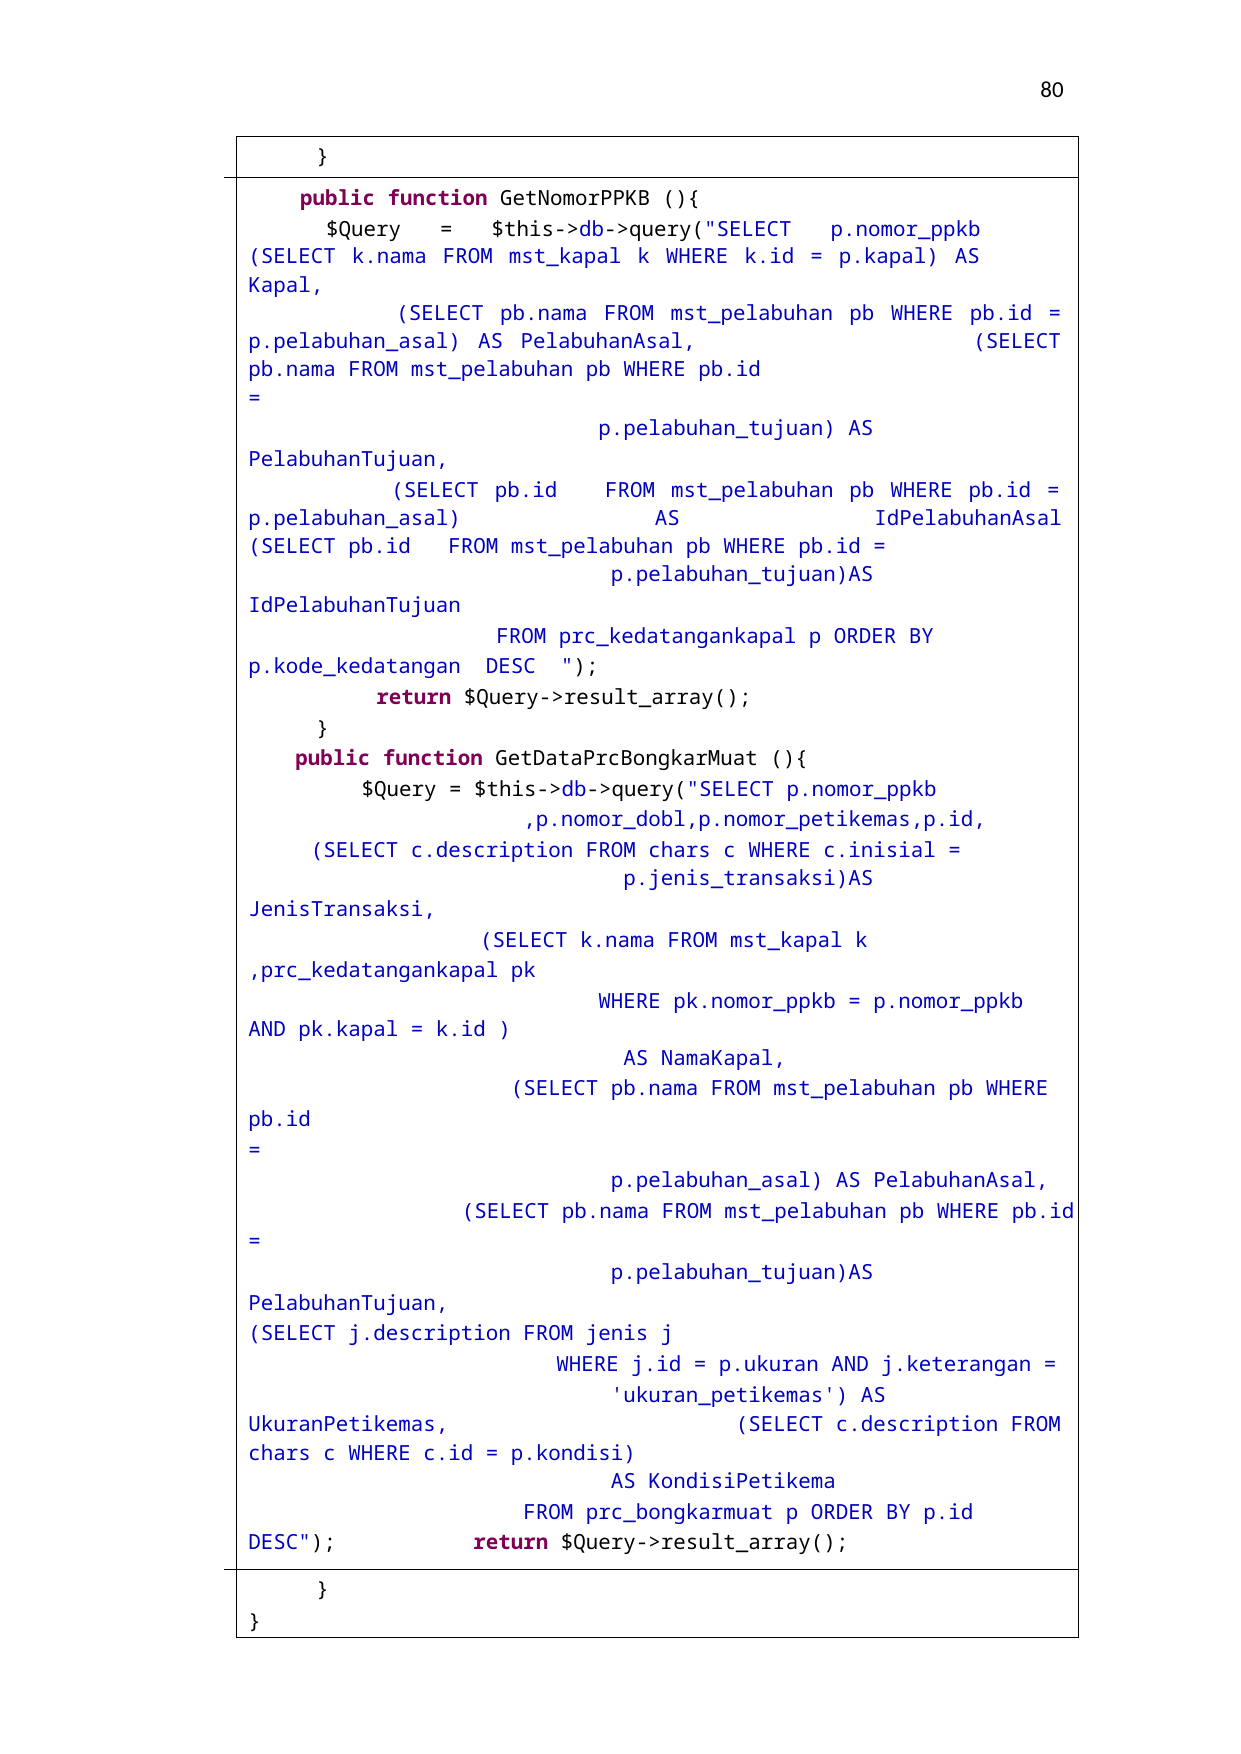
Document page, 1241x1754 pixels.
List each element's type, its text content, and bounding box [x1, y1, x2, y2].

table_header } public function GetNomorPPKB (){ $Query = $this->db->query("SELECT p.nomor_ppkb (SELECT k.nama FROM mst_kapal k WHERE k.id = p.kapal) AS Kapal, (SELECT pb.nama FROM mst_pelabuhan pb WHERE pb.id = p.pelabuhan_asal) AS PelabuhanAsal, (SELECT pb.nama FROM mst_pelabuhan pb WHERE pb.id = p.pelabuhan_tujuan) AS PelabuhanTujuan, (SELECT pb.id FROM mst_pelabuhan pb WHERE pb.id = p.pelabuhan_asal) AS IdPelabuhanAsal (SELECT pb.id FROM mst_pelabuhan pb WHERE pb.id = p.pelabuhan_tujuan)AS IdPelabuhanTujuan FROM prc_kedatangankapal p ORDER BY p.kode_kedatangan DESC "); return $Query->result_array(); } public function GetDataPrcBongkarMuat (){ $Query = $this->db->query("SELECT p.nomor_ppkb ,p.nomor_dobl,p.nomor_petikemas,p.id, (SELECT c.description FROM chars c WHERE c.inisial = p.jenis_transaksi)AS JenisTransaksi, (SELECT k.nama FROM mst_kapal k ,prc_kedatangankapal pk WHERE pk.nomor_ppkb = p.nomor_ppkb AND pk.kapal = k.id ) AS NamaKapal, (SELECT pb.nama FROM mst_pelabuhan pb WHERE pb.id = p.pelabuhan_asal) AS PelabuhanAsal, (SELECT pb.nama FROM mst_pelabuhan pb WHERE pb.id = p.pelabuhan_tujuan)AS PelabuhanTujuan, (SELECT j.description FROM jenis j WHERE j.id = p.ukuran AND j.keterangan = 'ukuran_petikemas') AS UkuranPetikemas, (SELECT c.description FROM chars c WHERE c.id = p.kondisi) AS KondisiPetikema FROM prc_bongkarmuat p ORDER BY p.id DESC"); return $Query->result_array(); } } [237, 137, 1078, 1637]
